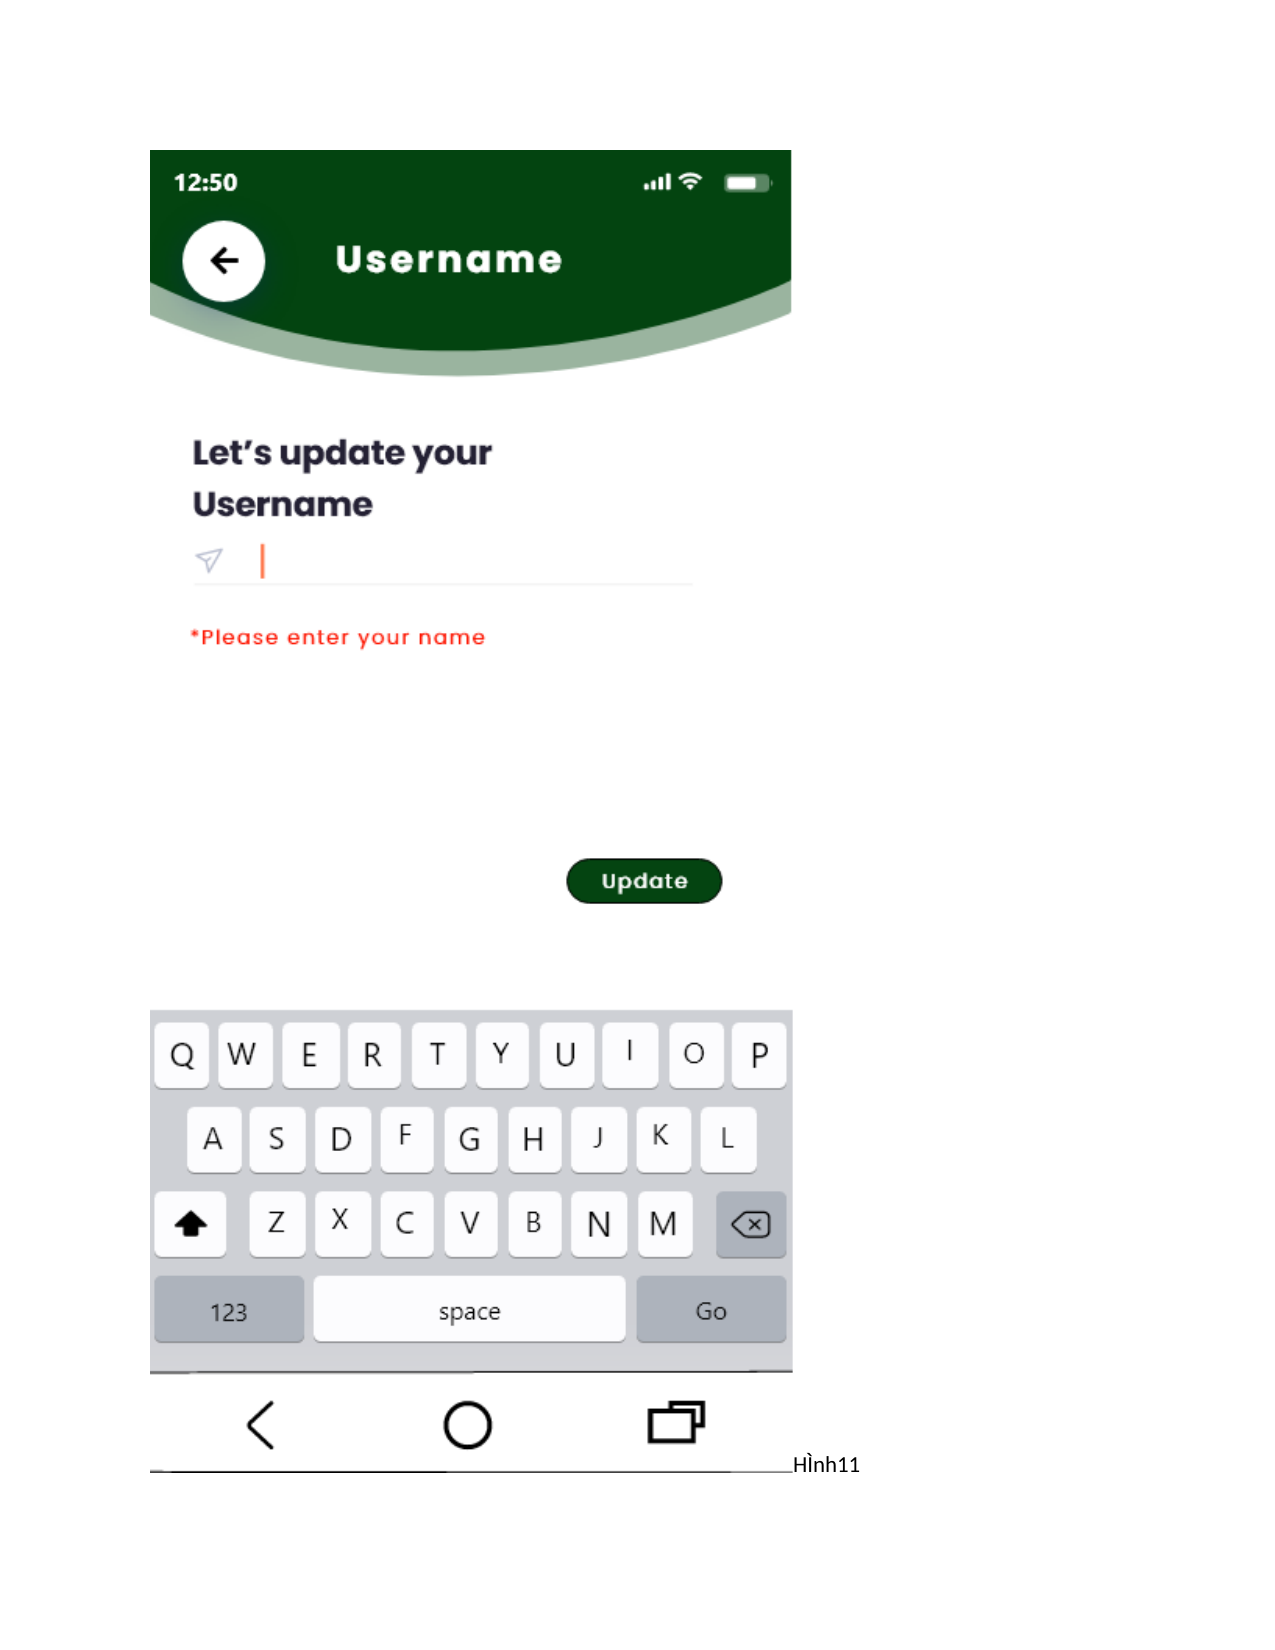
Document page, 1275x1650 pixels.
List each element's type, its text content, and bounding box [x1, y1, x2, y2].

picture [150, 150, 793, 1473]
